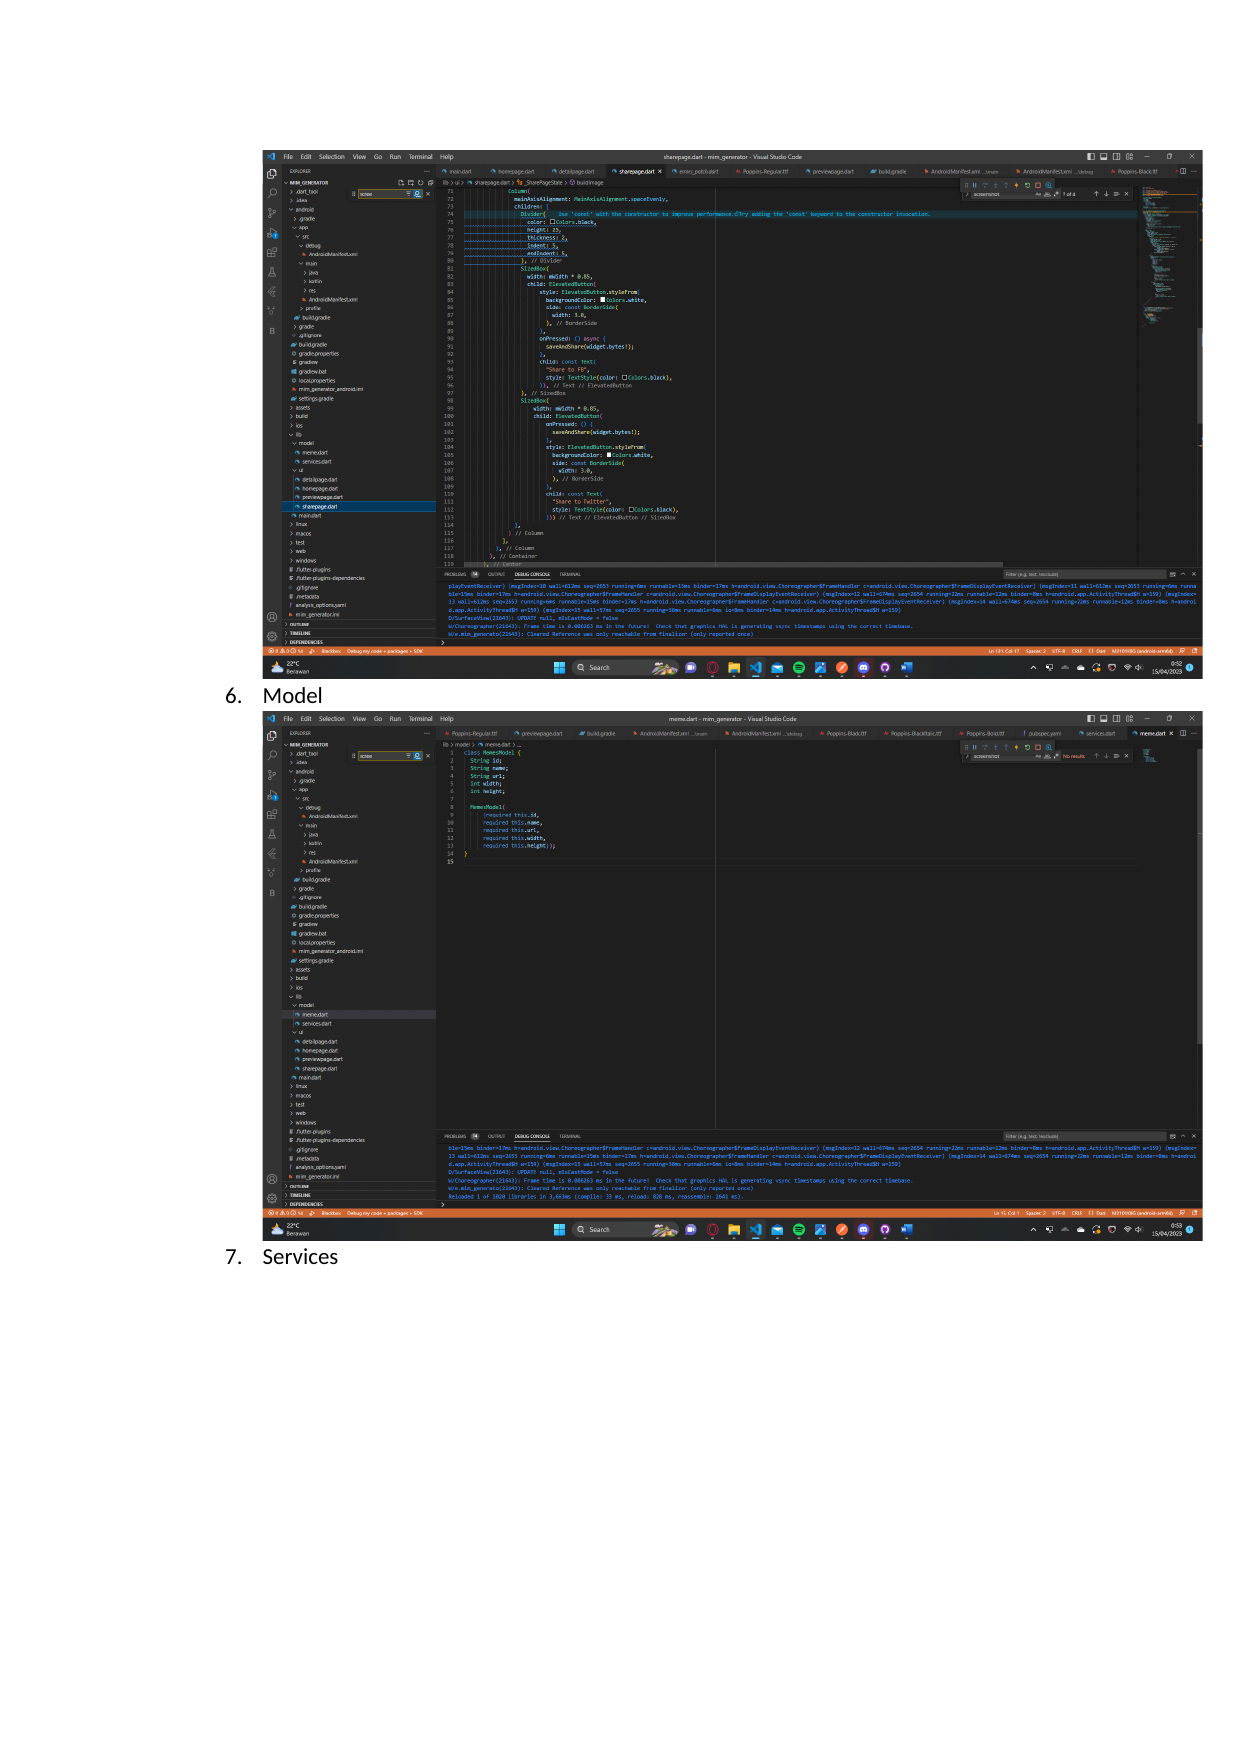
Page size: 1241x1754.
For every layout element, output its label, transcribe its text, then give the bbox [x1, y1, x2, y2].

picture [262, 150, 1203, 679]
picture [262, 711, 1203, 1241]
list Services [225, 1242, 1090, 1270]
list Model [225, 681, 1090, 709]
